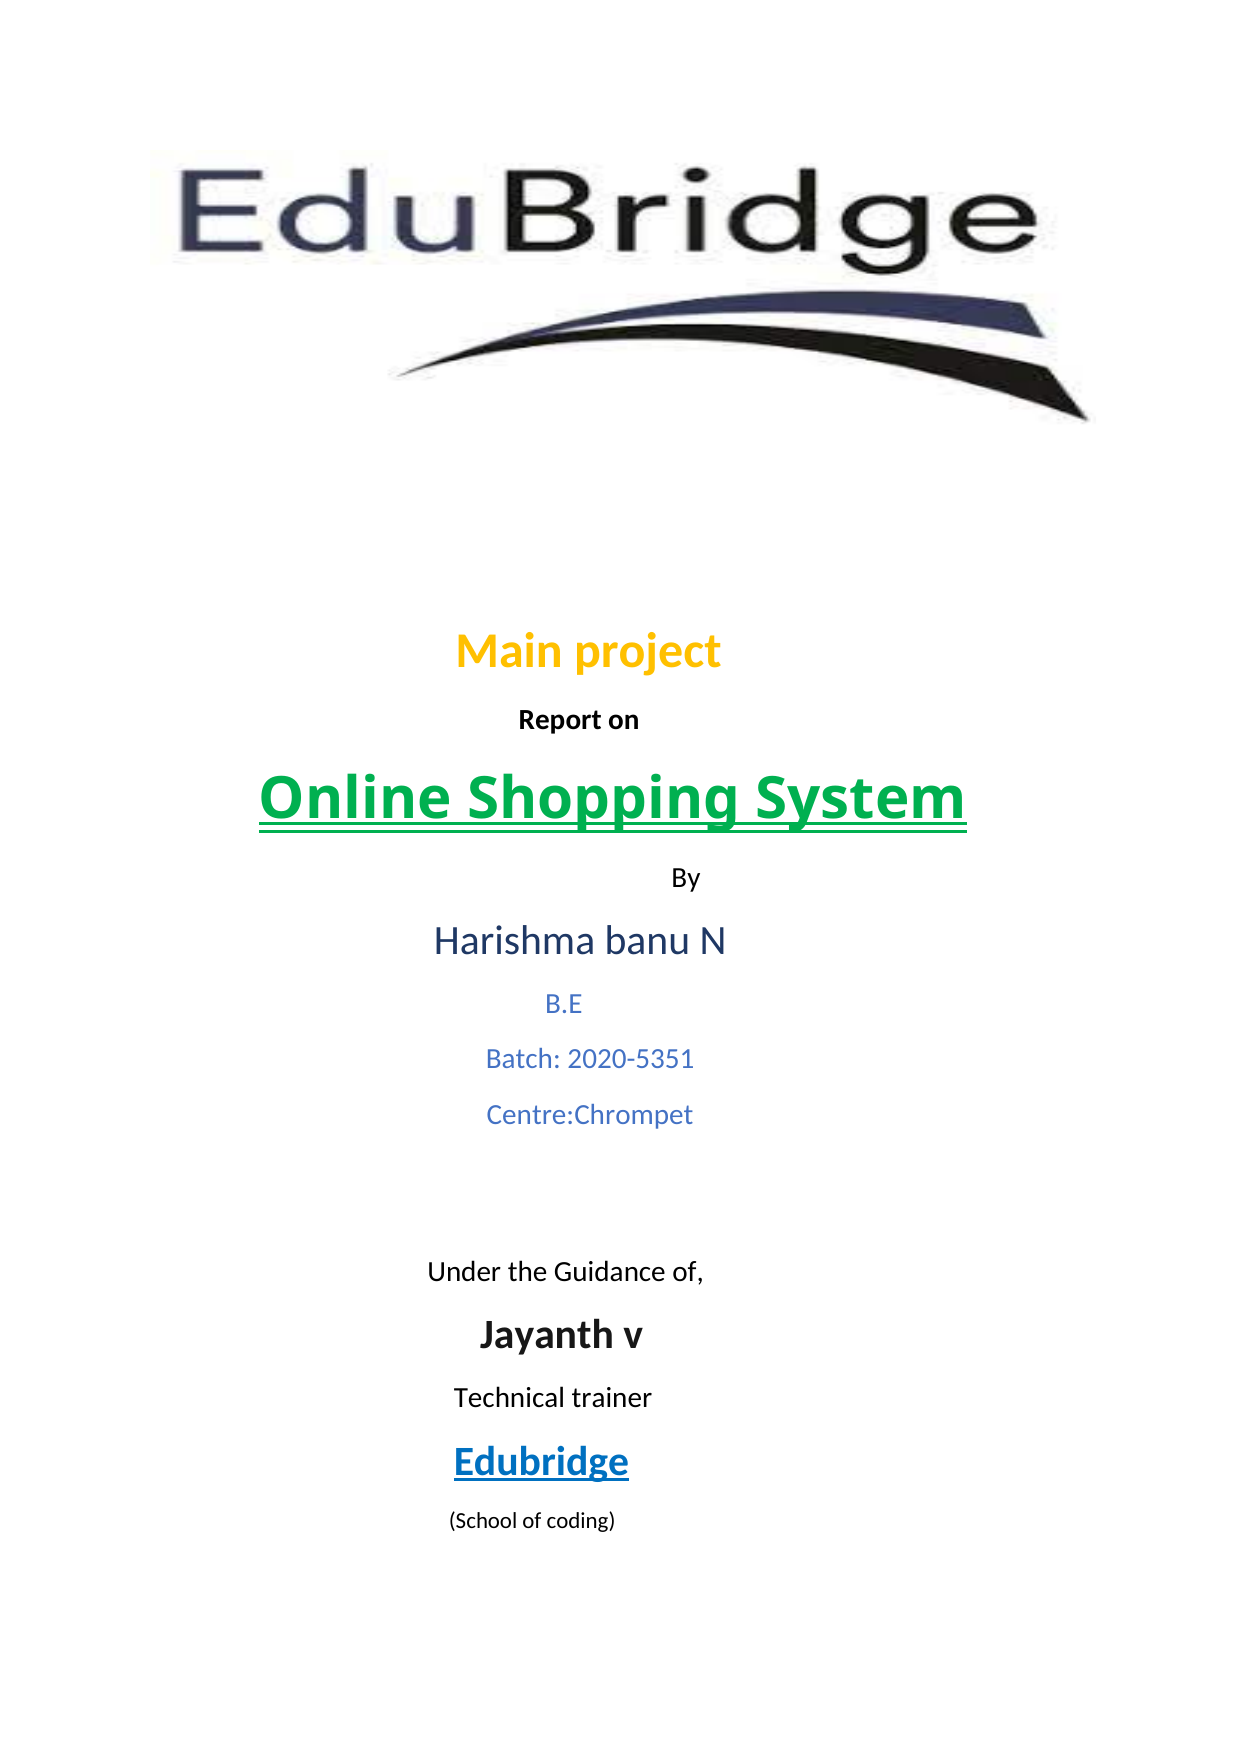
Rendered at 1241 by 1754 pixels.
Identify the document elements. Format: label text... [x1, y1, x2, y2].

text B.E [150, 986, 1090, 1021]
text Under the Guidance of, [150, 1253, 1090, 1288]
text By [150, 859, 1090, 894]
text Centre:Chrompet [150, 1096, 1090, 1131]
text Technical trainer [150, 1379, 1090, 1415]
text Main project [150, 619, 1090, 680]
text Online Shopping System [150, 756, 1090, 836]
text Harishma banu N [150, 914, 1090, 965]
text Jayanth v [150, 1308, 1090, 1359]
text Report on [150, 701, 1090, 737]
picture [150, 150, 1097, 437]
text (School of coding) [150, 1506, 1090, 1534]
text Batch: 2020-5351 [150, 1041, 1090, 1076]
text Edubridge [150, 1434, 1090, 1485]
